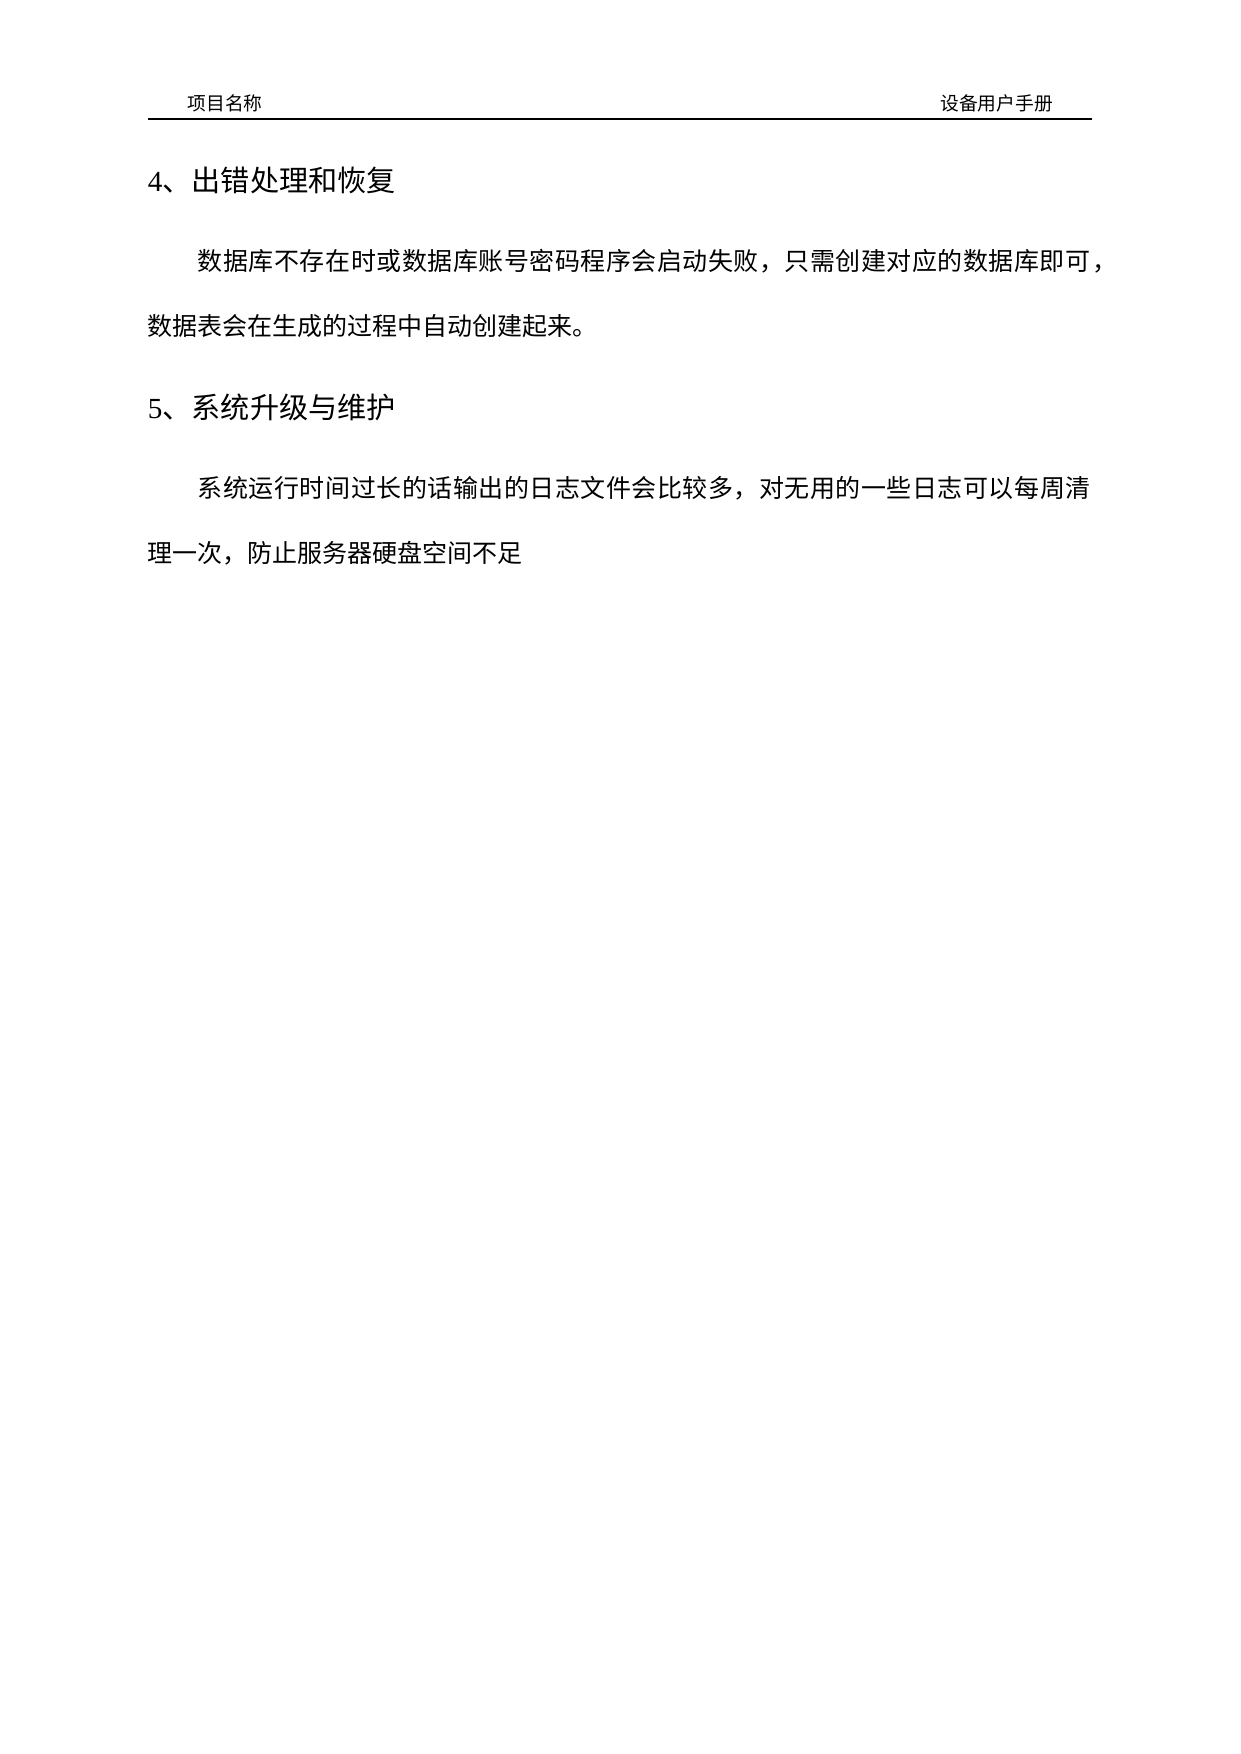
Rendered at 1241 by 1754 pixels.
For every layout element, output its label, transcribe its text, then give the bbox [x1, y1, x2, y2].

text 系统运行时间过长的话输出的日志文件会比较多，对无用的一些日志可以每周清理一次，防止服务器硬盘空间不足 [148, 454, 1092, 584]
text 数据库不存在时或数据库账号密码程序会启动失败，只需创建对应的数据库即可，数据表会在生成的过程中自动创建起来。 [148, 227, 1092, 357]
text 4、出错处理和恢复 [148, 146, 1092, 211]
text 5、系统升级与维护 [148, 373, 1092, 438]
